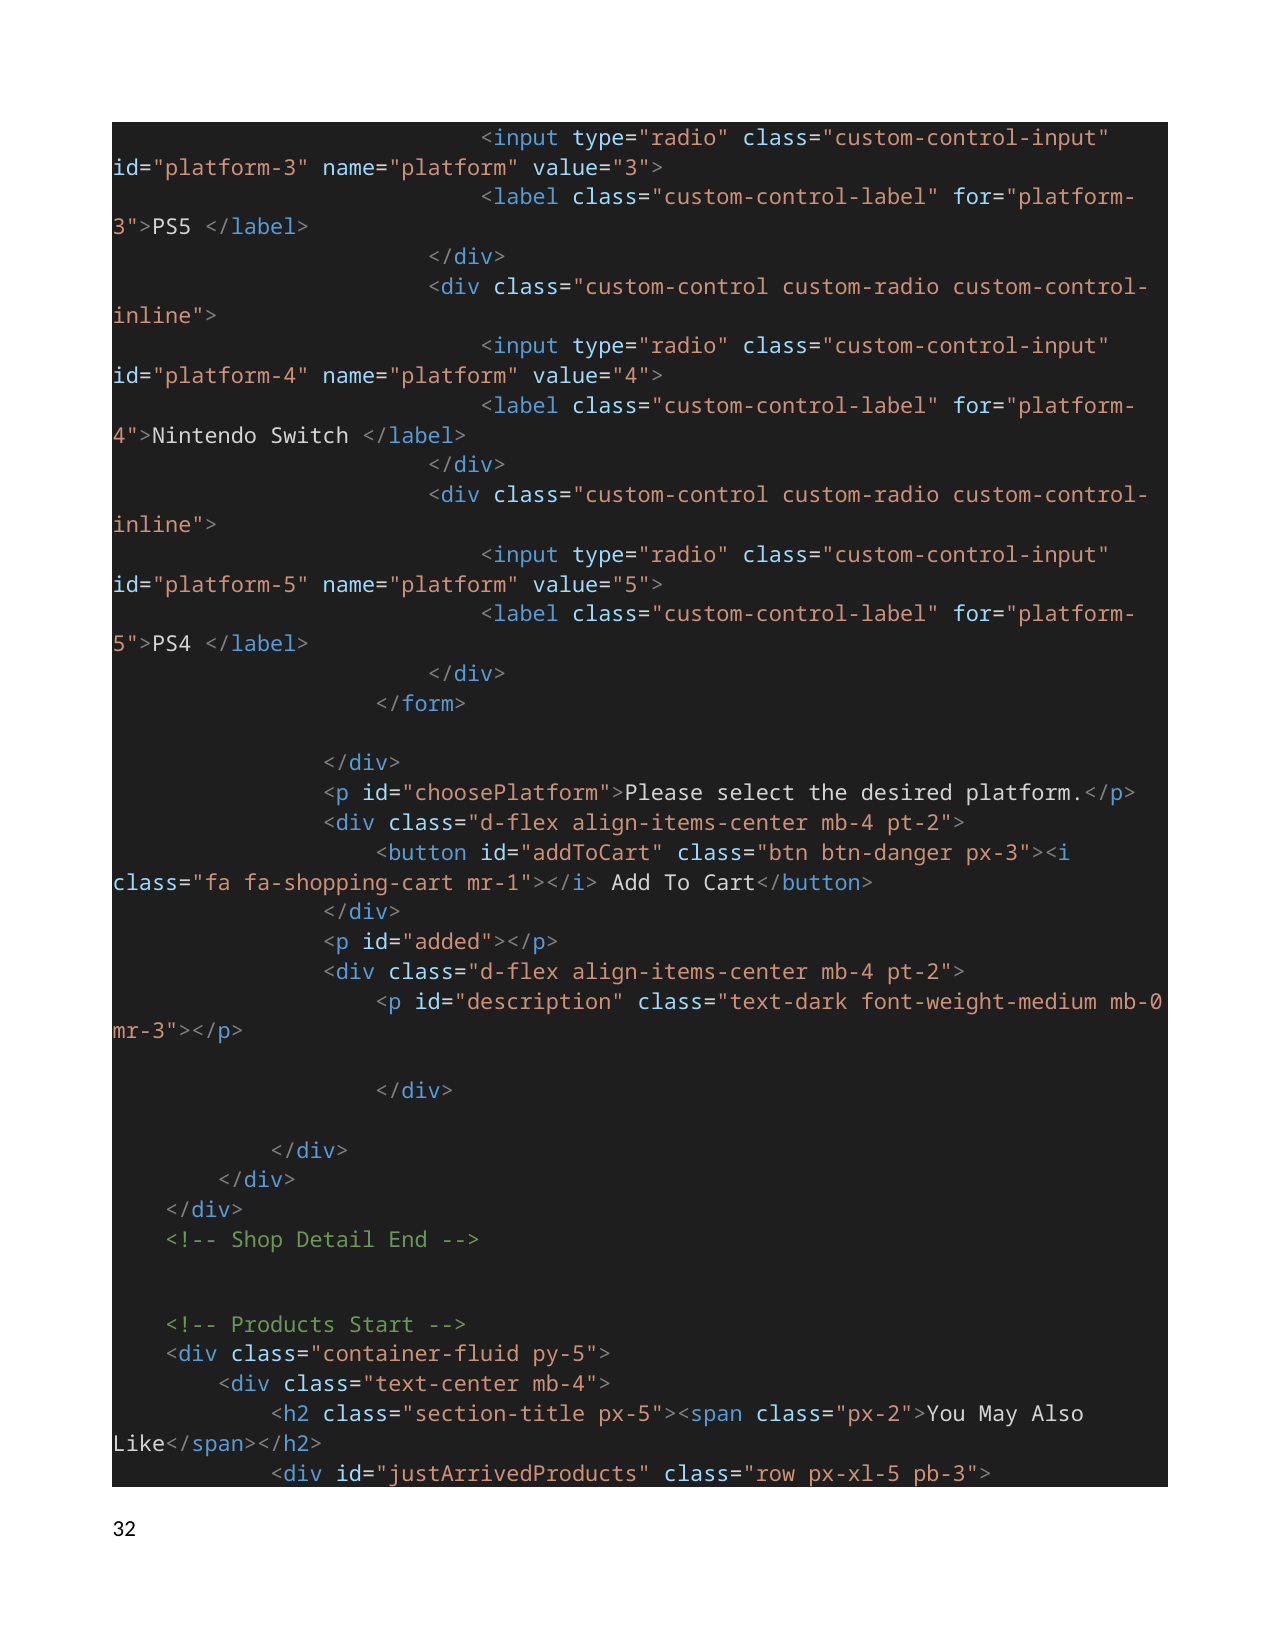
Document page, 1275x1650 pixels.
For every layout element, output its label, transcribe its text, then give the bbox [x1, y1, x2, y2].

text <div class="custom-control custom-radio custom-control-inline"> [112, 271, 1168, 330]
text </form> [112, 688, 1168, 718]
text <h2 class="section-title px-5"><span class="px-2">You May Also Like</span></h2> [112, 1398, 1168, 1458]
text </div> [112, 658, 1168, 688]
text <!-- Products Start --> [112, 1309, 1168, 1338]
text <div id="justArrivedProducts" class="row px-xl-5 pb-3"> [112, 1458, 1168, 1487]
text </div> [112, 896, 1168, 926]
text <p id="description" class="text-dark font-weight-medium mb-0 mr-3"></p> [112, 986, 1168, 1045]
text </div> [112, 1164, 1168, 1194]
text <label class="custom-control-label" for="platform-5">PS4 </label> [112, 598, 1168, 658]
text <p id="added"></p> [112, 926, 1168, 956]
text <input type="radio" class="custom-control-input" id="platform-4" name="platform" value="4"> [112, 330, 1168, 390]
text <div class="d-flex align-items-center mb-4 pt-2"> [112, 956, 1168, 986]
text </div> [112, 1075, 1168, 1105]
text <label class="custom-control-label" for="platform-4">Nintendo Switch </label> [112, 390, 1168, 449]
text <div class="custom-control custom-radio custom-control-inline"> [112, 479, 1168, 539]
text </div> [112, 1135, 1168, 1164]
text <input type="radio" class="custom-control-input" id="platform-3" name="platform" value="3"> [112, 122, 1168, 181]
text <div class="container-fluid py-5"> [112, 1338, 1168, 1368]
text <!-- Shop Detail End --> [112, 1224, 1168, 1254]
text <input type="radio" class="custom-control-input" id="platform-5" name="platform" value="5"> [112, 539, 1168, 598]
text <div class="d-flex align-items-center mb-4 pt-2"> [112, 807, 1168, 837]
text </div> [112, 241, 1168, 271]
text <p id="choosePlatform">Please select the desired platform.</p> [112, 777, 1168, 807]
text </div> [112, 449, 1168, 479]
text <div class="text-center mb-4"> [112, 1368, 1168, 1398]
text <button id="addToCart" class="btn btn-danger px-3"><i class="fa fa-shopping-cart mr-1"></i> Add To Cart</button> [112, 837, 1168, 896]
text </div> [112, 1194, 1168, 1224]
text </div> [112, 747, 1168, 777]
text <label class="custom-control-label" for="platform-3">PS5 </label> [112, 181, 1168, 241]
